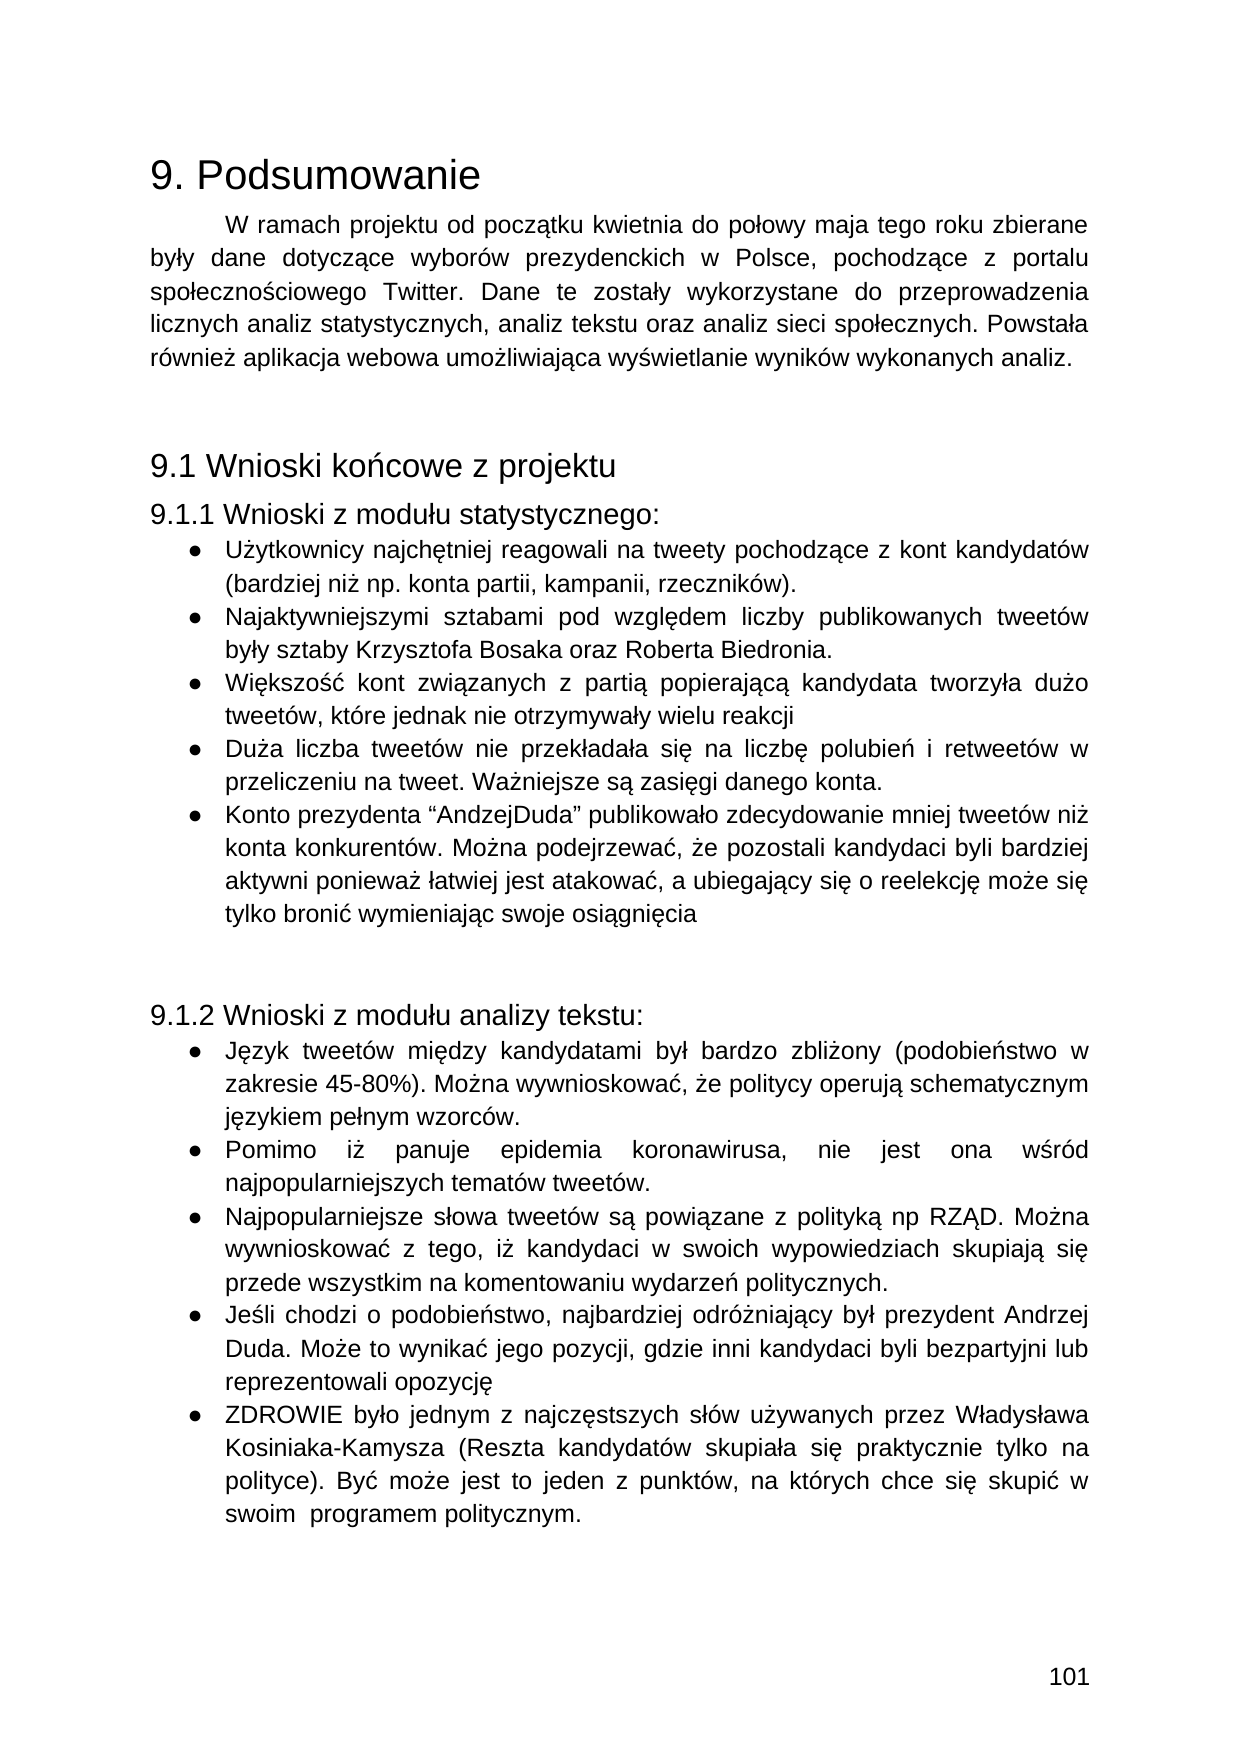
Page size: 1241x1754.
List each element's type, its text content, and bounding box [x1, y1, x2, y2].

list Język tweetów między kandydatami był bardzo zbliżony (podobieństwo w zakresie 45-80%). Można wywnioskować, że politycy operują schematycznym językiem pełnym wzorców. [187, 1036, 1090, 1131]
subtitle 9.1 Wnioski końcowe z projektu [150, 446, 1090, 484]
list Pomimo iż panuje epidemia koronawirusa, nie jest ona wśród najpopularniejszych tematów tweetów. [187, 1135, 1090, 1197]
text 9.1.2 Wnioski z modułu analizy tekstu: [150, 998, 1090, 1031]
list Użytkownicy najchętniej reagowali na tweety pochodzące z kont kandydatów (bardziej niż np. konta partii, kampanii, rzeczników). [187, 536, 1090, 597]
text 9.1.1 Wnioski z modułu statystycznego: [150, 497, 1090, 531]
list Najaktywniejszymi sztabami pod względem liczby publikowanych tweetów były sztaby Krzysztofa Bosaka oraz Roberta Biedronia. [187, 602, 1090, 663]
list Najpopularniejsze słowa tweetów są powiązane z polityką np RZĄD. Można wywnioskować z tego, iż kandydaci w swoich wypowiedziach skupiają się przede wszystkim na komentowaniu wydarzeń politycznych. [187, 1201, 1090, 1296]
list Jeśli chodzi o podobieństwo, najbardziej odróżniający był prezydent Andrzej Duda. Może to wynikać jego pozycji, gdzie inni kandydaci byli bezpartyjni lub reprezentowali opozycję [187, 1301, 1090, 1395]
list ZDROWIE było jednym z najczęstszych słów używanych przez Władysława Kosiniaka-Kamysza (Reszta kandydatów skupiała się praktycznie tylko na polityce). Być może jest to jeden z punktów, na których chce się skupić w swoim programem politycznym. [187, 1399, 1090, 1527]
list Konto prezydenta “AndzejDuda” publikowało zdecydowanie mniej tweetów niż konta konkurentów. Można podejrzewać, że pozostali kandydaci byli bardziej aktywni ponieważ łatwiej jest atakować, a ubiegający się o reelekcję może się tylko bronić wymieniając swoje osiągnięcia [187, 800, 1090, 927]
text W ramach projektu od początku kwietnia do połowy maja tego roku zbierane były dane dotyczące wyborów prezydenckich w Polsce, pochodzące z portalu społecznościowego Twitter. Dane te zostały wykorzystane do przeprowadzenia licznych analiz statystycznych, analiz tekstu oraz analiz sieci społecznych. Powstała również aplikacja webowa umożliwiająca wyświetlanie wyników wykonanych analiz. [150, 210, 1090, 371]
list Większość kont związanych z partią popierającą kandydata tworzyła dużo tweetów, które jednak nie otrzymywały wielu reakcji [187, 668, 1090, 729]
list Duża liczba tweetów nie przekładała się na liczbę polubień i retweetów w przeliczeniu na tweet. Ważniejsze są zasięgi danego konta. [187, 734, 1090, 795]
subtitle 9. Podsumowanie [150, 150, 1090, 198]
